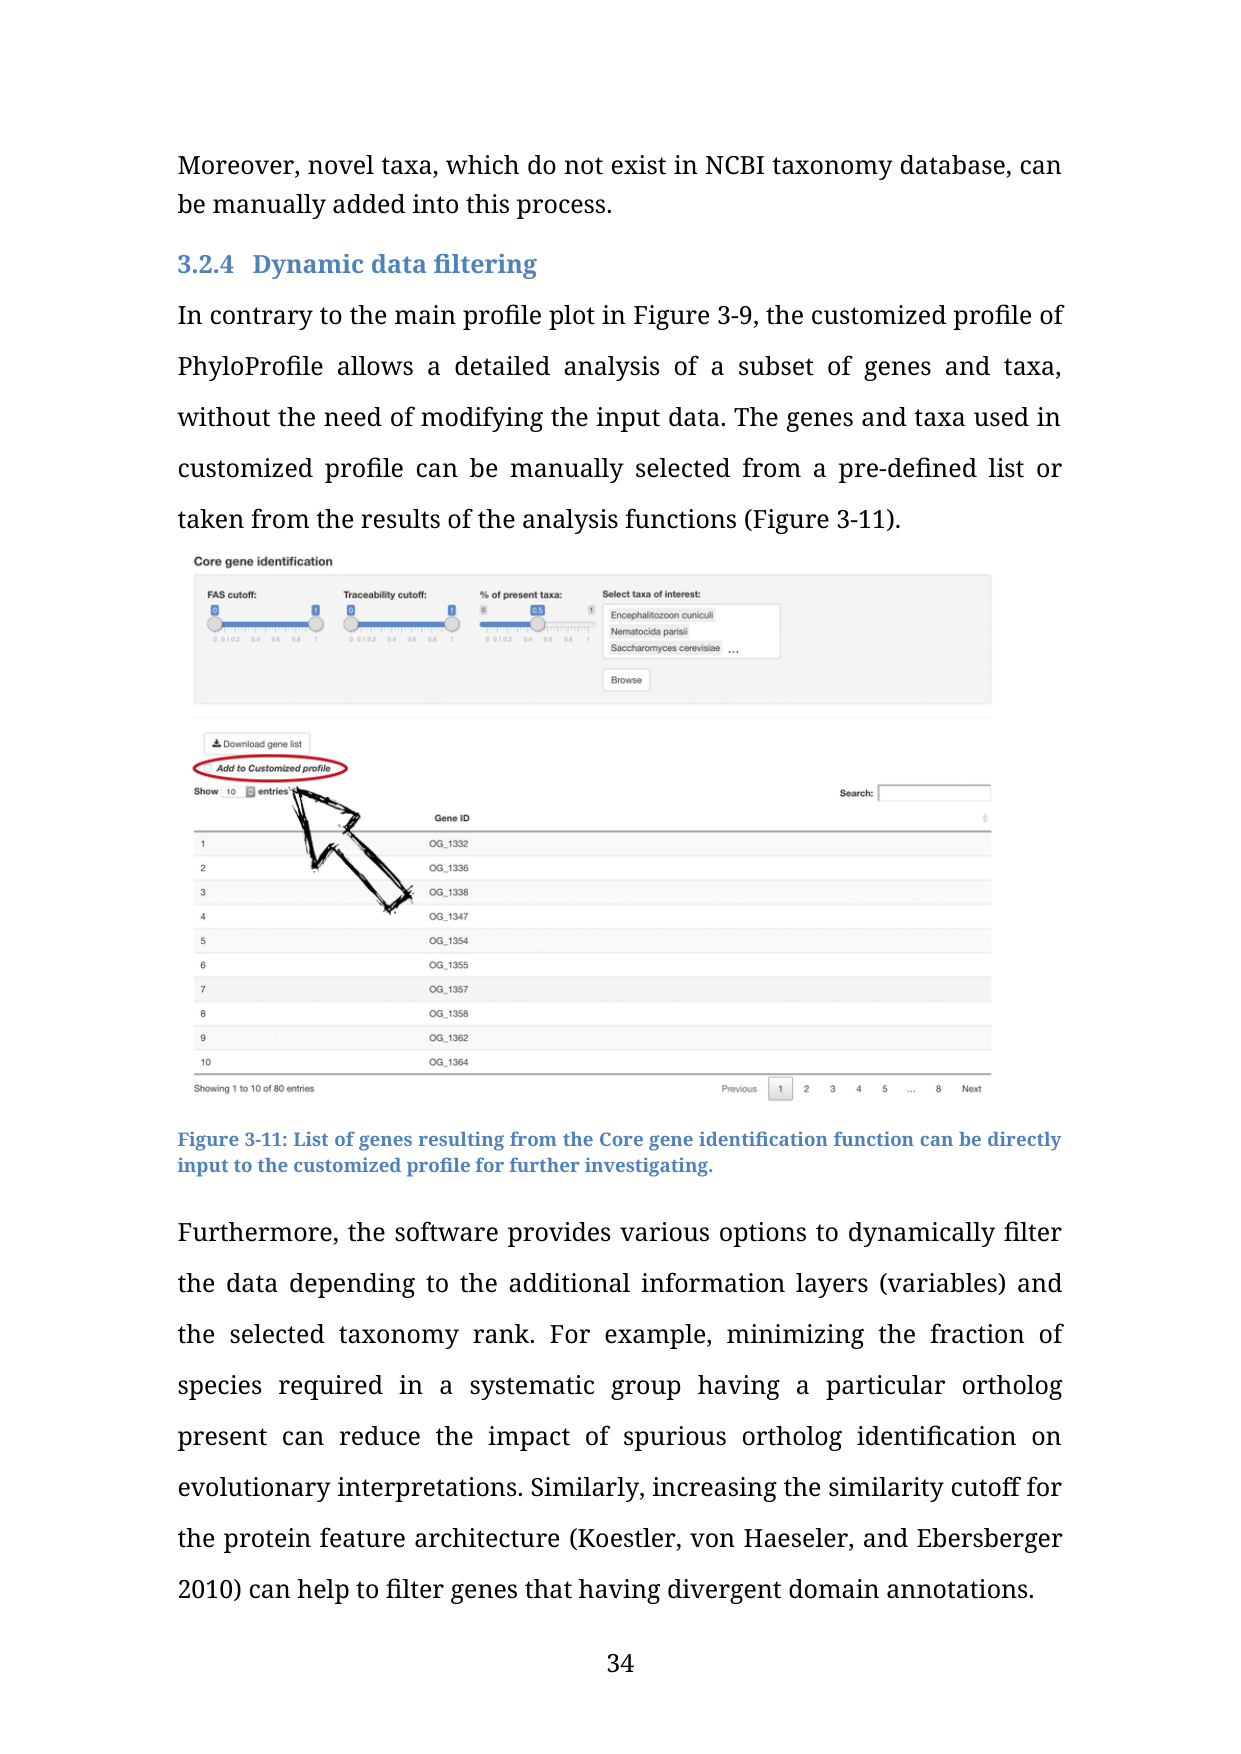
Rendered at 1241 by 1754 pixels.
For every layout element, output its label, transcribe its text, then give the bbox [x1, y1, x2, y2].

text Furthermore, the software provides various options to dynamically filter the data depending to the additional information layers (variables) and the selected taxonomy rank. For example, minimizing the fraction of species required in a systematic group having a particular ortholog present can reduce the impact of spurious ortholog identification on evolutionary interpretations. Similarly, increasing the similarity cutoff for the protein feature architecture (Koestler, von Haeseler, and Ebersberger 2010) can help to filter genes that having divergent domain annotations. [177, 1215, 1063, 1606]
subtitle Dynamic data filtering [177, 247, 1063, 281]
text Moreover, novel taxa, which do not exist in NCBI taxonomy database, can be manually added into this process. [177, 148, 1063, 221]
picture [177, 553, 1011, 1110]
